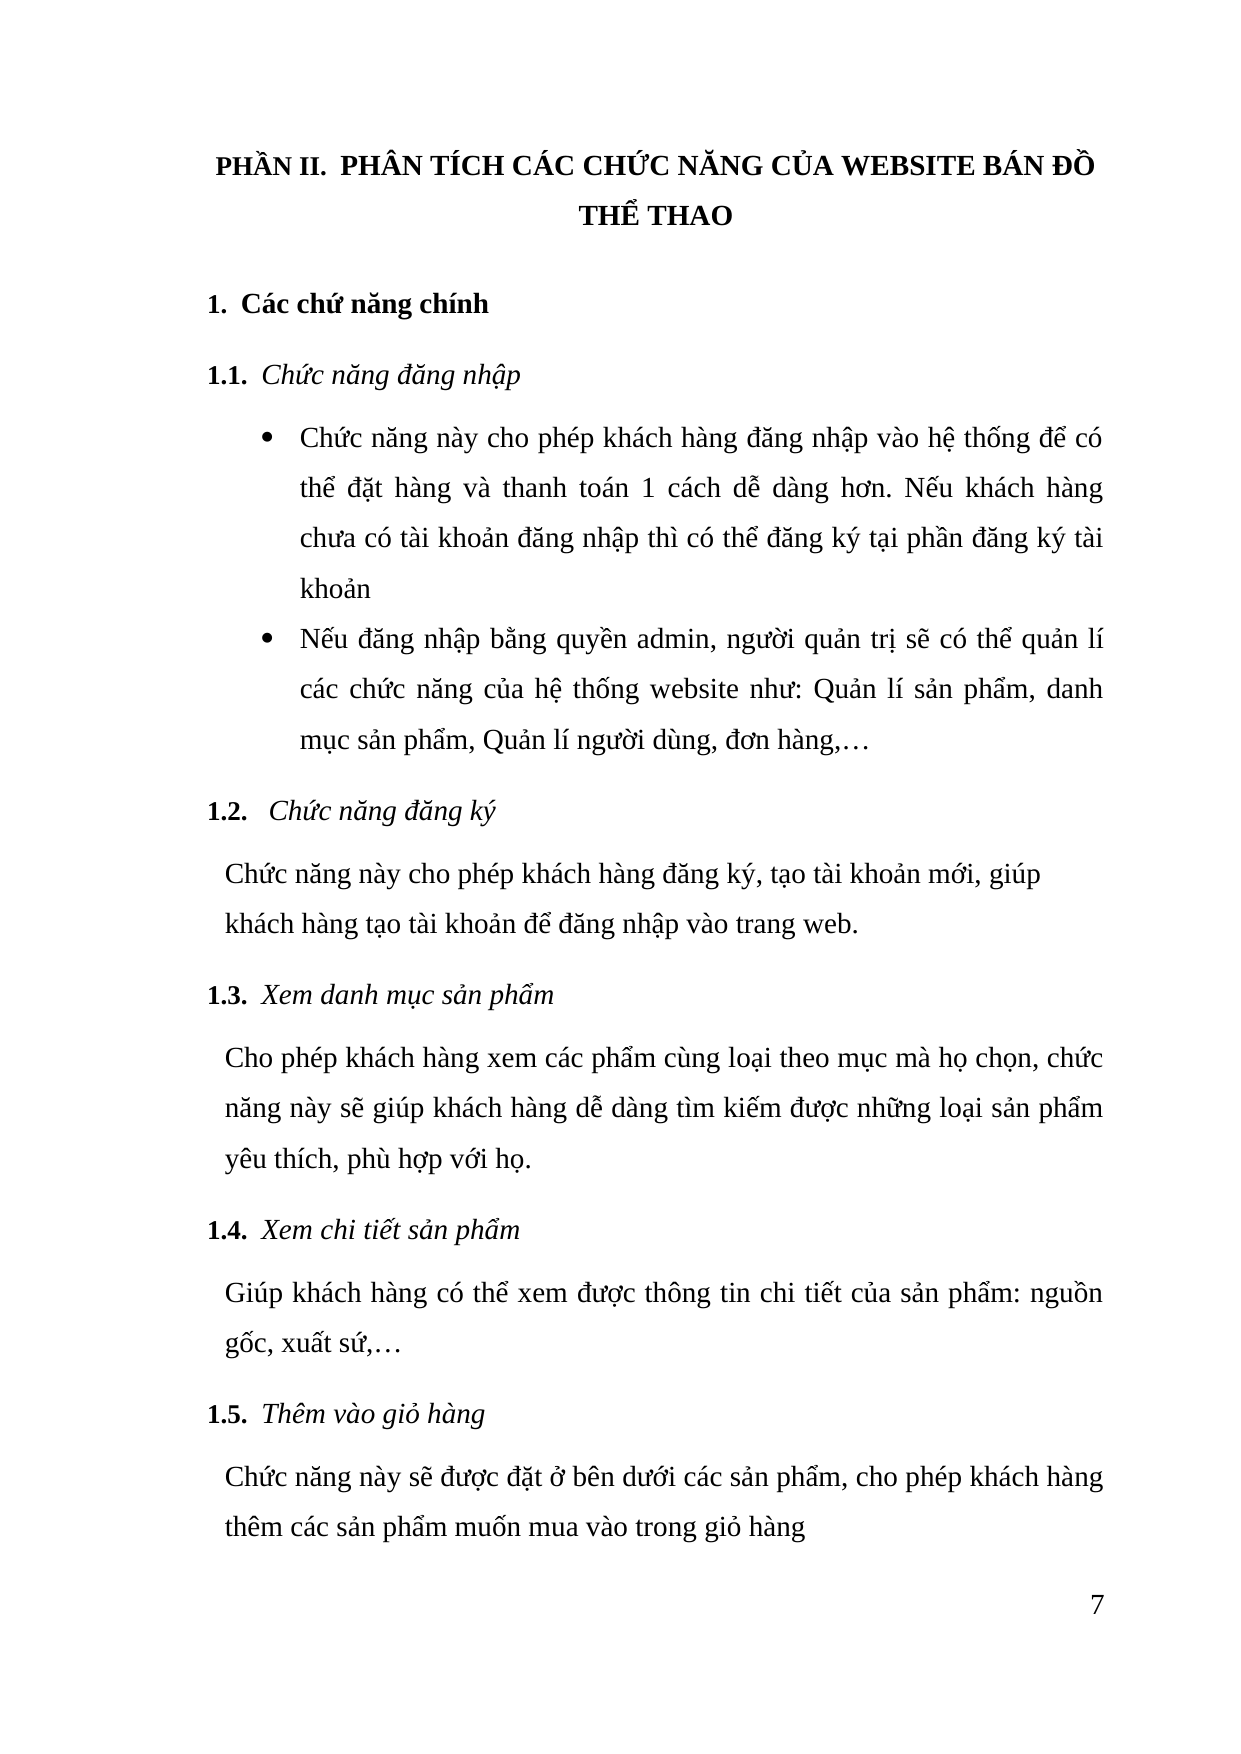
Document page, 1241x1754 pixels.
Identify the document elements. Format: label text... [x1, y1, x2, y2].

subtitle Các chứ năng chính [207, 286, 1104, 319]
text Giúp khách hàng có thể xem được thông tin chi tiết của sản phẩm: nguồn gốc, xuất sứ,… [224, 1275, 1104, 1358]
subtitle Xem chi tiết sản phẩm [207, 1212, 1104, 1245]
text Chức năng này cho phép khách hàng đăng ký, tạo tài khoản mới, giúp khách hàng tạo tài khoản để đăng nhập vào trang web. [224, 856, 1104, 940]
list Chức năng này cho phép khách hàng đăng nhập vào hệ thống để có thể đặt hàng và thanh toán 1 cách dễ dàng hơn. Nếu khách hàng chưa có tài khoản đăng nhập thì có thể đăng ký tại phần đăng ký tài khoản [262, 420, 1104, 604]
subtitle PHÂN TÍCH CÁC CHỨC NĂNG CỦA WEBSITE BÁN ĐỒ THỂ THAO [207, 148, 1104, 232]
text Cho phép khách hàng xem các phẩm cùng loại theo mục mà họ chọn, chức năng này sẽ giúp khách hàng dễ dàng tìm kiếm được những loại sản phẩm yêu thích, phù hợp với họ. [224, 1040, 1104, 1174]
subtitle Xem danh mục sản phẩm [207, 977, 1104, 1011]
subtitle Chức năng đăng nhập [207, 357, 1104, 391]
subtitle Chức năng đăng ký [207, 793, 1104, 827]
text Chức năng này sẽ được đặt ở bên dưới các sản phẩm, cho phép khách hàng thêm các sản phẩm muốn mua vào trong giỏ hàng [224, 1459, 1104, 1543]
list Nếu đăng nhập bằng quyền admin, người quản trị sẽ có thể quản lí các chức năng của hệ thống website như: Quản lí sản phẩm, danh mục sản phẩm, Quản lí người dùng, đơn hàng,… [262, 621, 1104, 755]
subtitle Thêm vào giỏ hàng [207, 1396, 1104, 1430]
